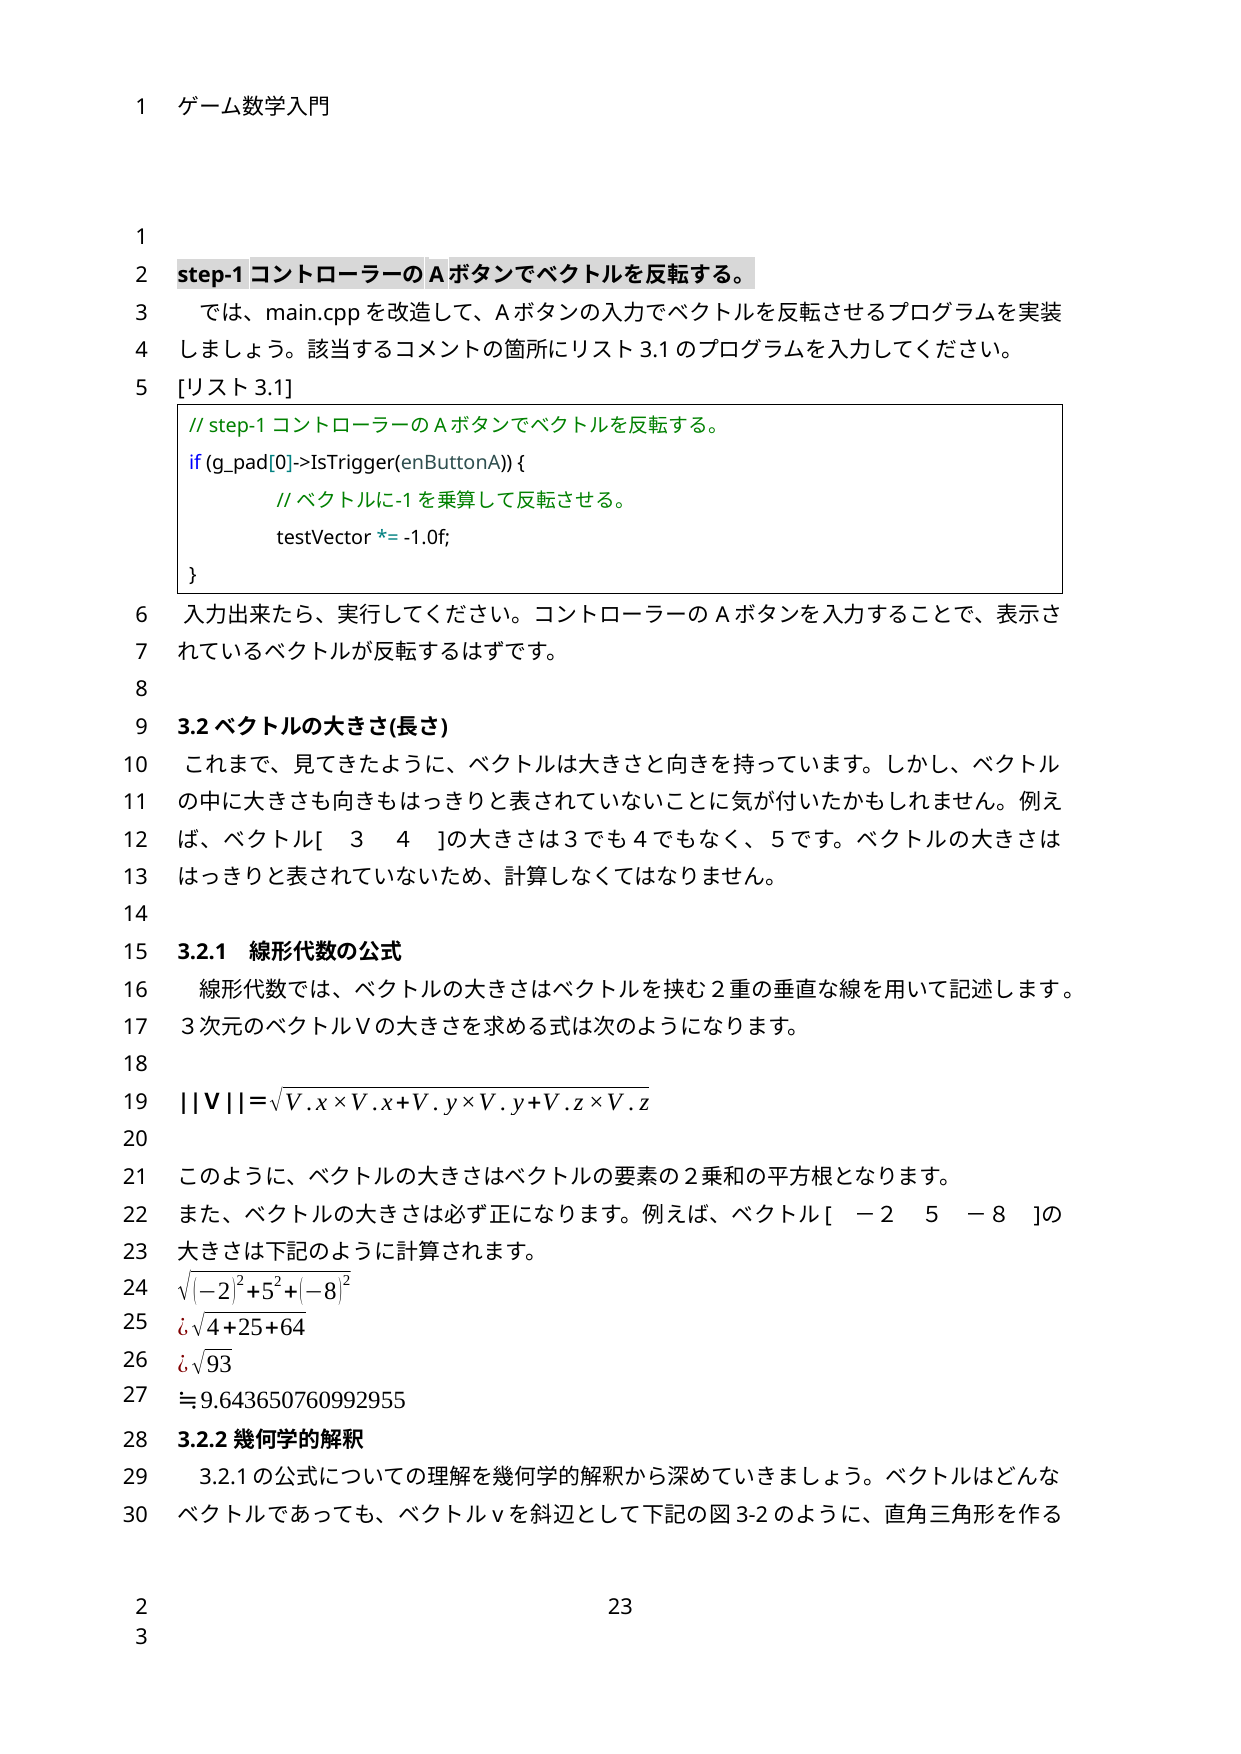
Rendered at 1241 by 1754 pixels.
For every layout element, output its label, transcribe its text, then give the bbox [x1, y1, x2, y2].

text また、ベクトルの大きさは必ず正になります。例えば、ベクトル[ －２ ５ －８ ]の大きさは下記のように計算されます。 [177, 1194, 1063, 1269]
text このように、ベクトルの大きさはベクトルの要素の２乗和の平方根となります。 [177, 1156, 1063, 1194]
text step-1 コントローラーのAボタンでベクトルを反転する。 [177, 254, 1063, 292]
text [177, 1456, 1063, 1531]
subtitle 3.2 ベクトルの大きさ(長さ) [177, 706, 1063, 744]
subtitle 3.2.2 幾何学的解釈 [177, 1419, 1063, 1456]
text これまで、見てきたように、ベクトルは大きさと向きを持っています。しかし、ベクトルの中に大きさも向きもはっきりと表されていないことに気が付いたかもしれません。例えば、ベクトル[ ３ ４ ]の大きさは３でも４でもなく、５です。ベクトルの大きさははっきりと表されていないため、計算しなくてはなりません。 [177, 744, 1063, 894]
text ||Ｖ||＝ [177, 1081, 1063, 1119]
text [リスト3.1] [177, 367, 1063, 404]
table_header // step-1 コントローラーのAボタンでベクトルを反転する。 if (g_pad[0]->IsTrigger(enButtonA)) { // ベクトルに-1を乗算して反転させる。 testVector *= -1.0f; } [178, 405, 1062, 593]
text では、main.cppを改造して、Aボタンの入力でベクトルを反転させるプログラムを実装しましょう。該当するコメントの箇所にリスト3.1のプログラムを入力してください。 [177, 292, 1063, 367]
text 入力出来たら、実行してください。コントローラーのAボタンを入力することで、表示されているベクトルが反転するはずです。 [177, 594, 1063, 669]
subtitle 3.2.1 線形代数の公式 [177, 931, 1063, 969]
text 線形代数では、ベクトルの大きさはベクトルを挟む２重の垂直な線を用いて記述します。３次元のベクトルＶの大きさを求める式は次のようになります。 [177, 969, 1063, 1044]
